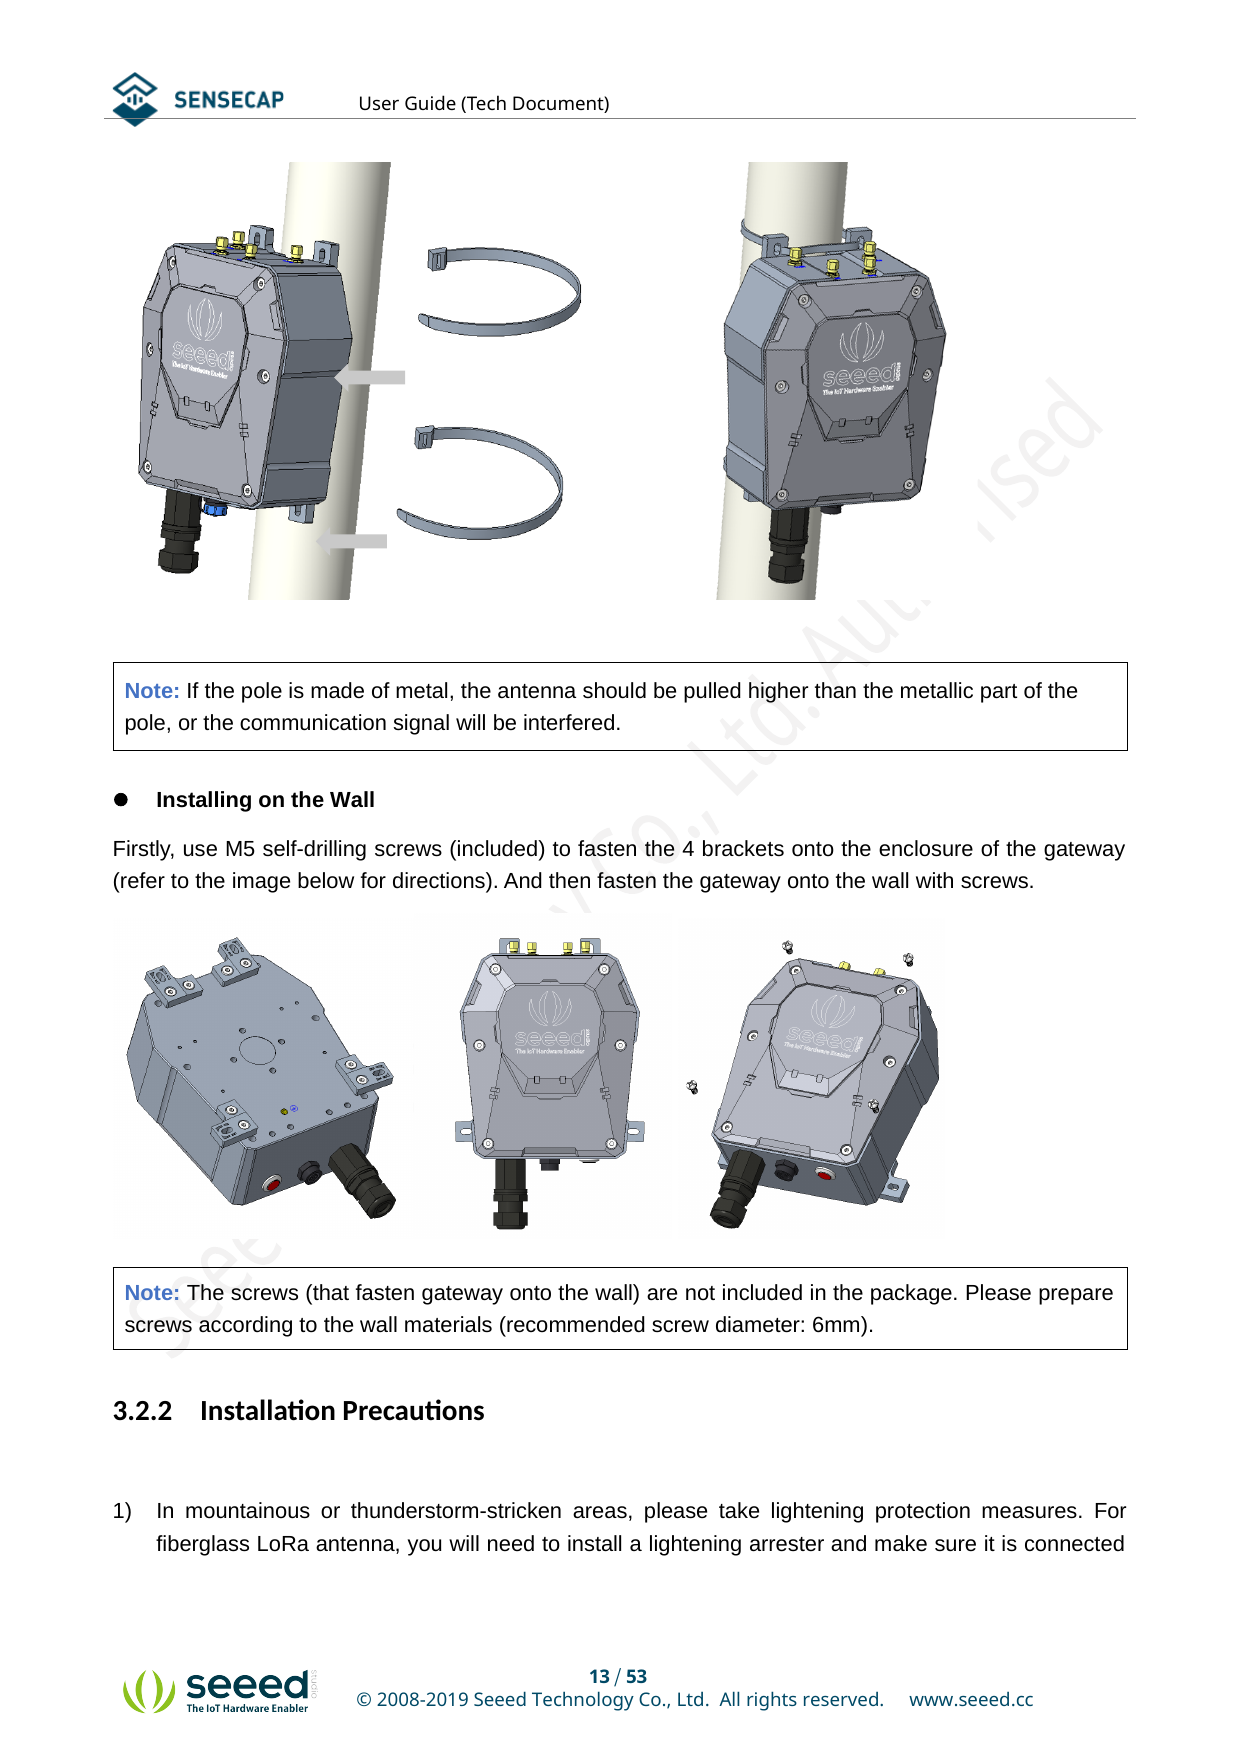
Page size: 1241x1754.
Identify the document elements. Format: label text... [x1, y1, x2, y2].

picture [678, 918, 946, 1239]
text Firstly, use M5 self-drilling screws (included) to fasten the 4 brackets onto the enclosure of the gateway (refer to the image below for directions). And then fasten the gateway onto the wall with screws. [112, 832, 1128, 897]
picture [112, 913, 673, 1239]
picture [357, 1692, 371, 1706]
picture [112, 119, 284, 127]
picture [112, 1659, 333, 1725]
table_header Note: If the pole is made of metal, the antenna should be pulled higher than the metallic part of the pole, or the communication signal will be interfered. [114, 663, 1127, 750]
picture [119, 77, 151, 92]
table_header Note: The screws (that fasten gateway onto the wall) are not included in the package. Please prepare screws according to the wall materials (recommended screw diameter: 6mm). [114, 1268, 1127, 1349]
picture [112, 72, 284, 118]
list Installing on the Wall [112, 783, 1128, 816]
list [112, 1494, 1128, 1559]
picture [112, 162, 978, 600]
subtitle Installation Precautions [112, 1377, 1128, 1442]
